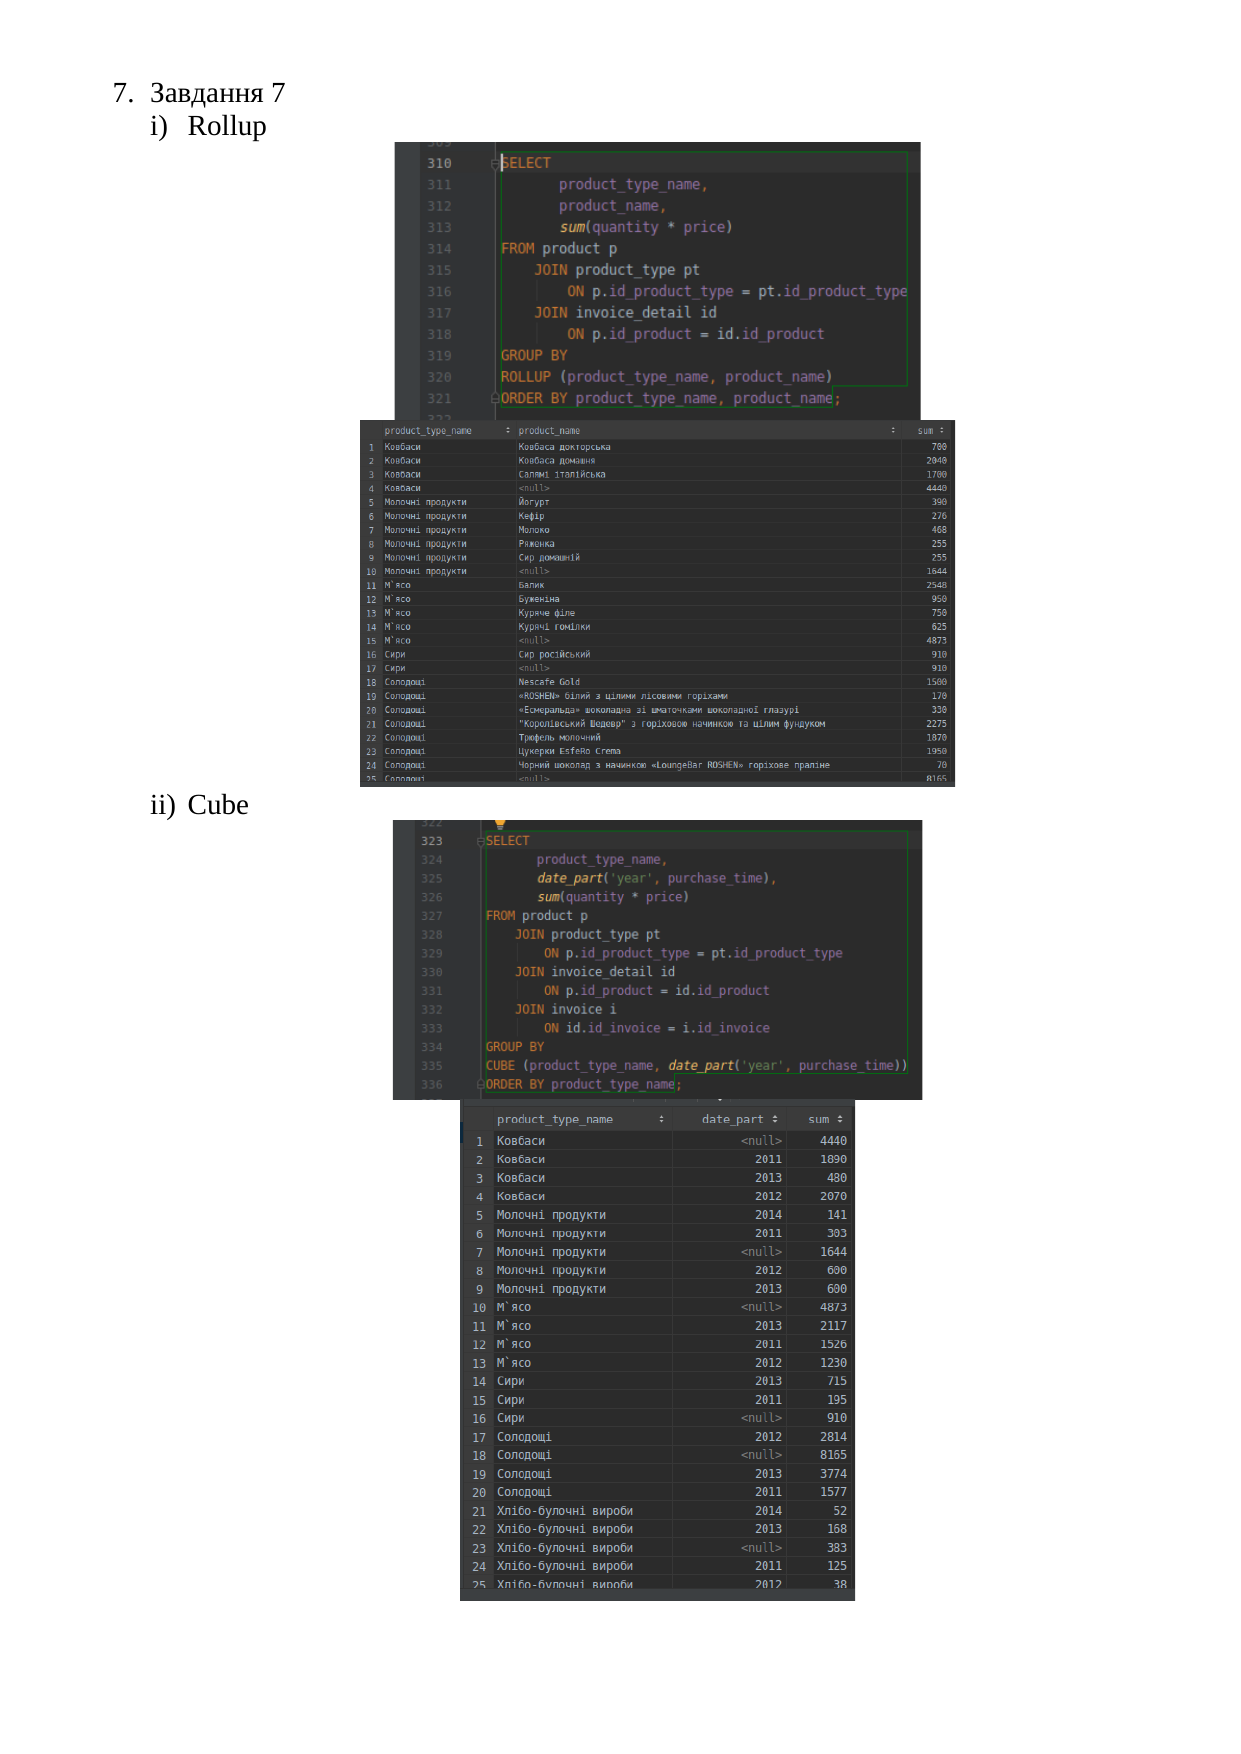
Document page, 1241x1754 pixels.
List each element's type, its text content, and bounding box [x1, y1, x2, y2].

list Cube [150, 787, 1165, 820]
picture [392, 820, 923, 1601]
list Rollup [150, 108, 1165, 142]
list Завдання 7 [112, 75, 1165, 108]
picture [360, 142, 956, 787]
